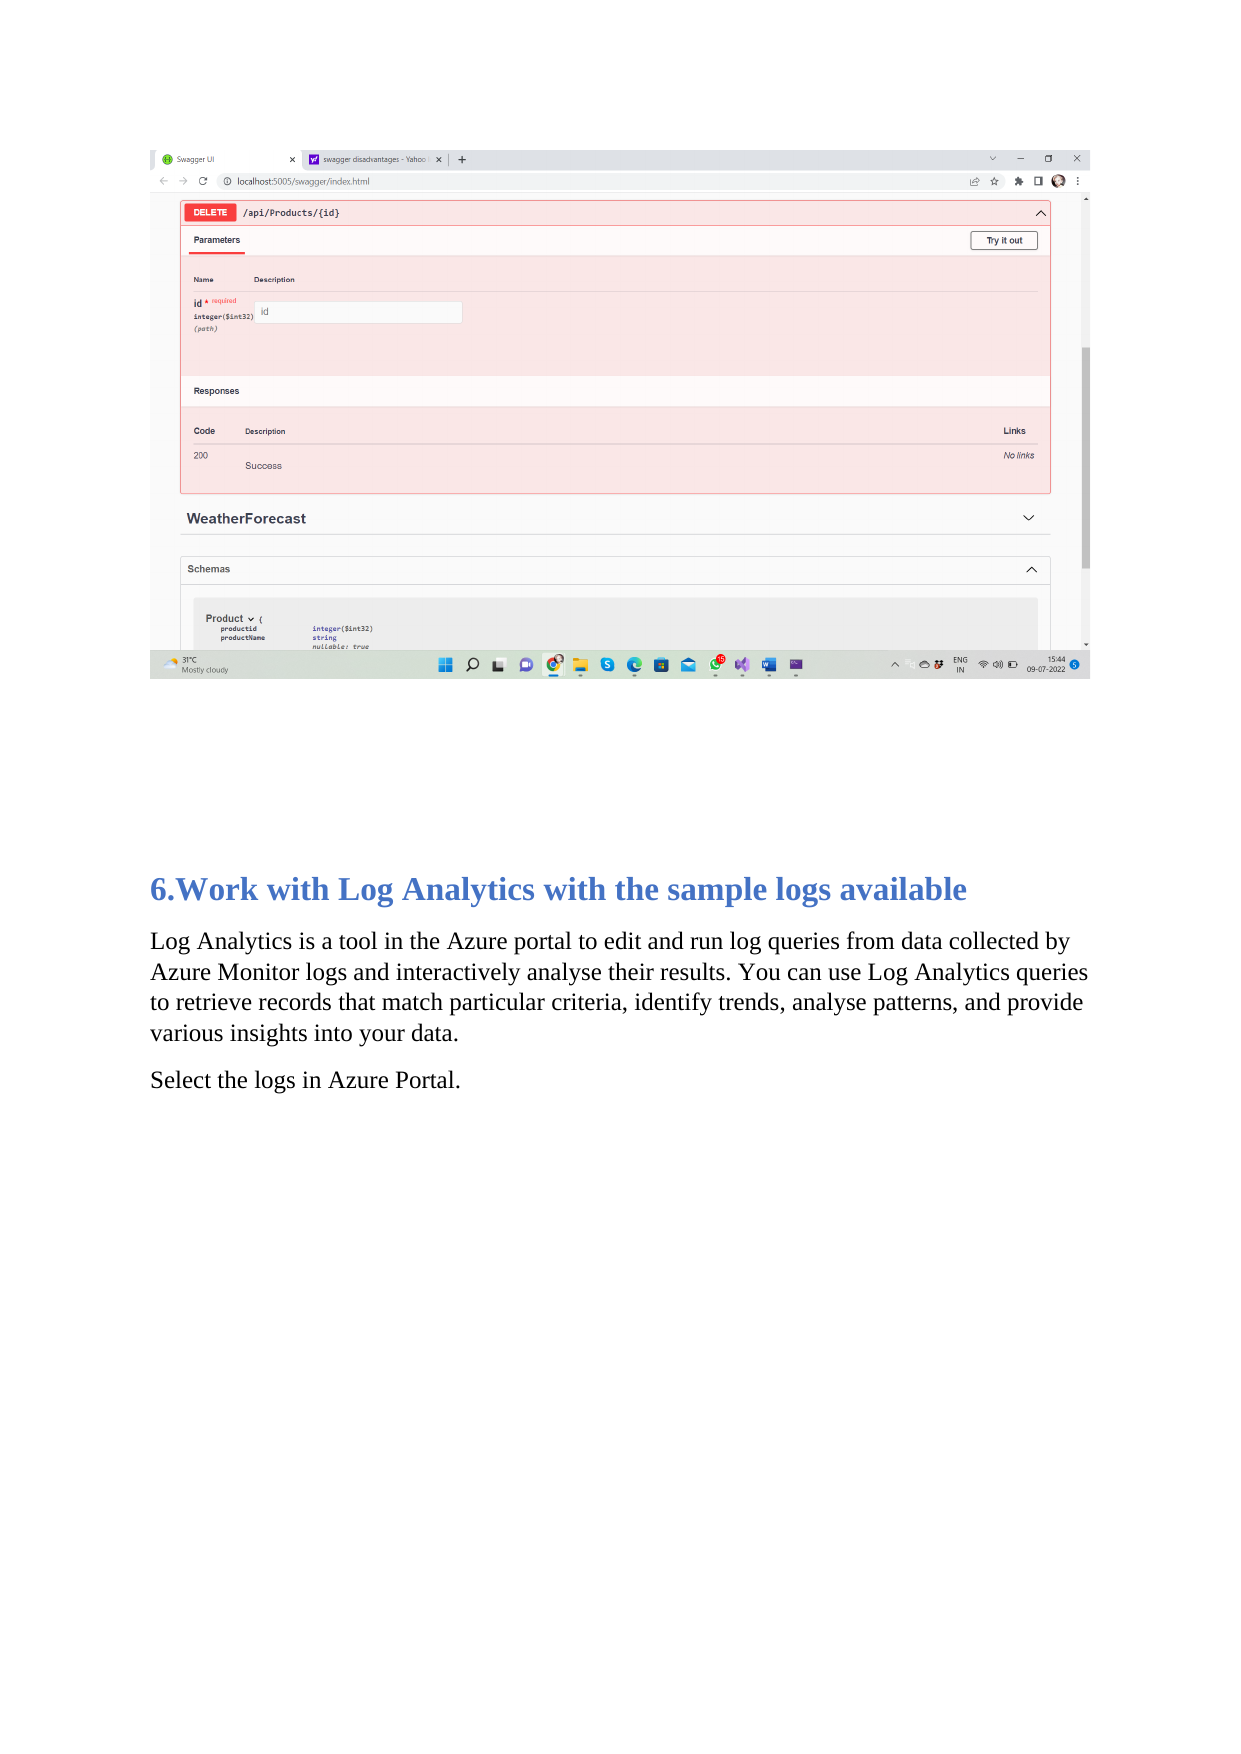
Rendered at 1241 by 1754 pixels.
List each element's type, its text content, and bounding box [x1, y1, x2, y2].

picture [150, 150, 1091, 679]
text Log Analytics is a tool in the Azure portal to edit and run log queries from data collected by Azure Monitor logs and interactively analyse their results. You can use Log Analytics queries to retrieve records that match particular criteria, identify trends, analyse patterns, and provide various insights into your data. [150, 926, 1090, 1046]
text 6.Work with Log Analytics with the sample logs available [150, 869, 1090, 907]
text Select the logs in Azure Portal. [150, 1065, 1090, 1093]
